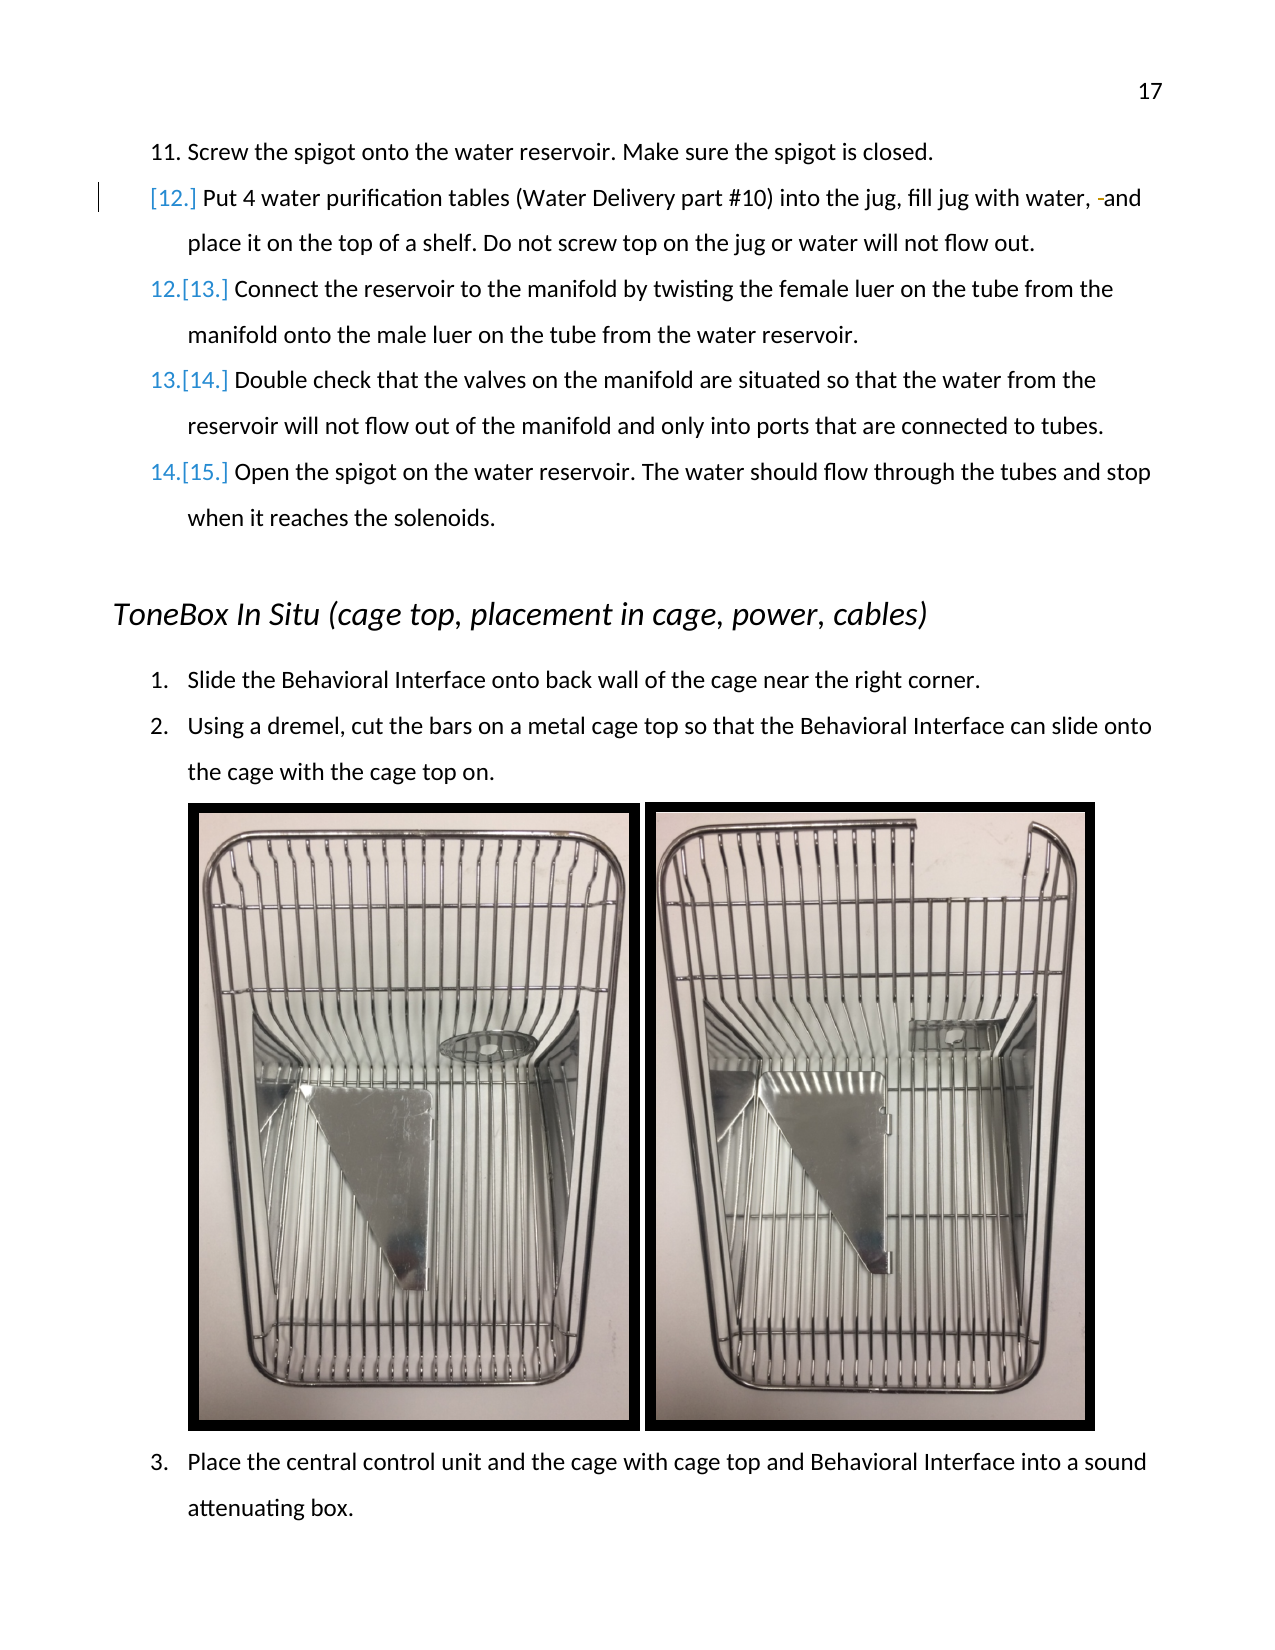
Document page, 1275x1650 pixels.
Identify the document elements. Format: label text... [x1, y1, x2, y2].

text ToneBox In Situ (cage top, placement in cage, power, cables) [112, 593, 1162, 634]
list Using a dremel, cut the bars on a metal cage top so that the Behavioral Interface can slide onto the cage with the cage top on. [150, 710, 1162, 787]
list Open the spigot on the water reservoir. The water should flow through the tubes and stop when it reaches the solenoids. [150, 456, 1162, 532]
list Connect the reservoir to the manifold by twisting the female luer on the tube from the manifold onto the male luer on the tube from the water reservoir. [150, 273, 1162, 349]
list Screw the spigot onto the water reservoir. Make sure the spigot is closed. [150, 136, 1162, 167]
list Double check that the valves on the manifold are situated so that the water from the reservoir will not flow out of the manifold and only into ports that are connected to tubes. [150, 365, 1162, 441]
picture [656, 813, 1085, 1420]
list Slide the Behavioral Interface onto back wall of the cage near the right corner. [150, 664, 1162, 695]
list Place the central control unit and the cage with cage top and Behavioral Interface into a sound attenuating box. [150, 1446, 1162, 1522]
picture [199, 813, 629, 1420]
list Put 4 water purification tables (Water Delivery part #10) into the jug, fill jug with water, and place it on the top of a shelf. Do not screw top on the jug or water will not flow out. [150, 182, 1162, 258]
